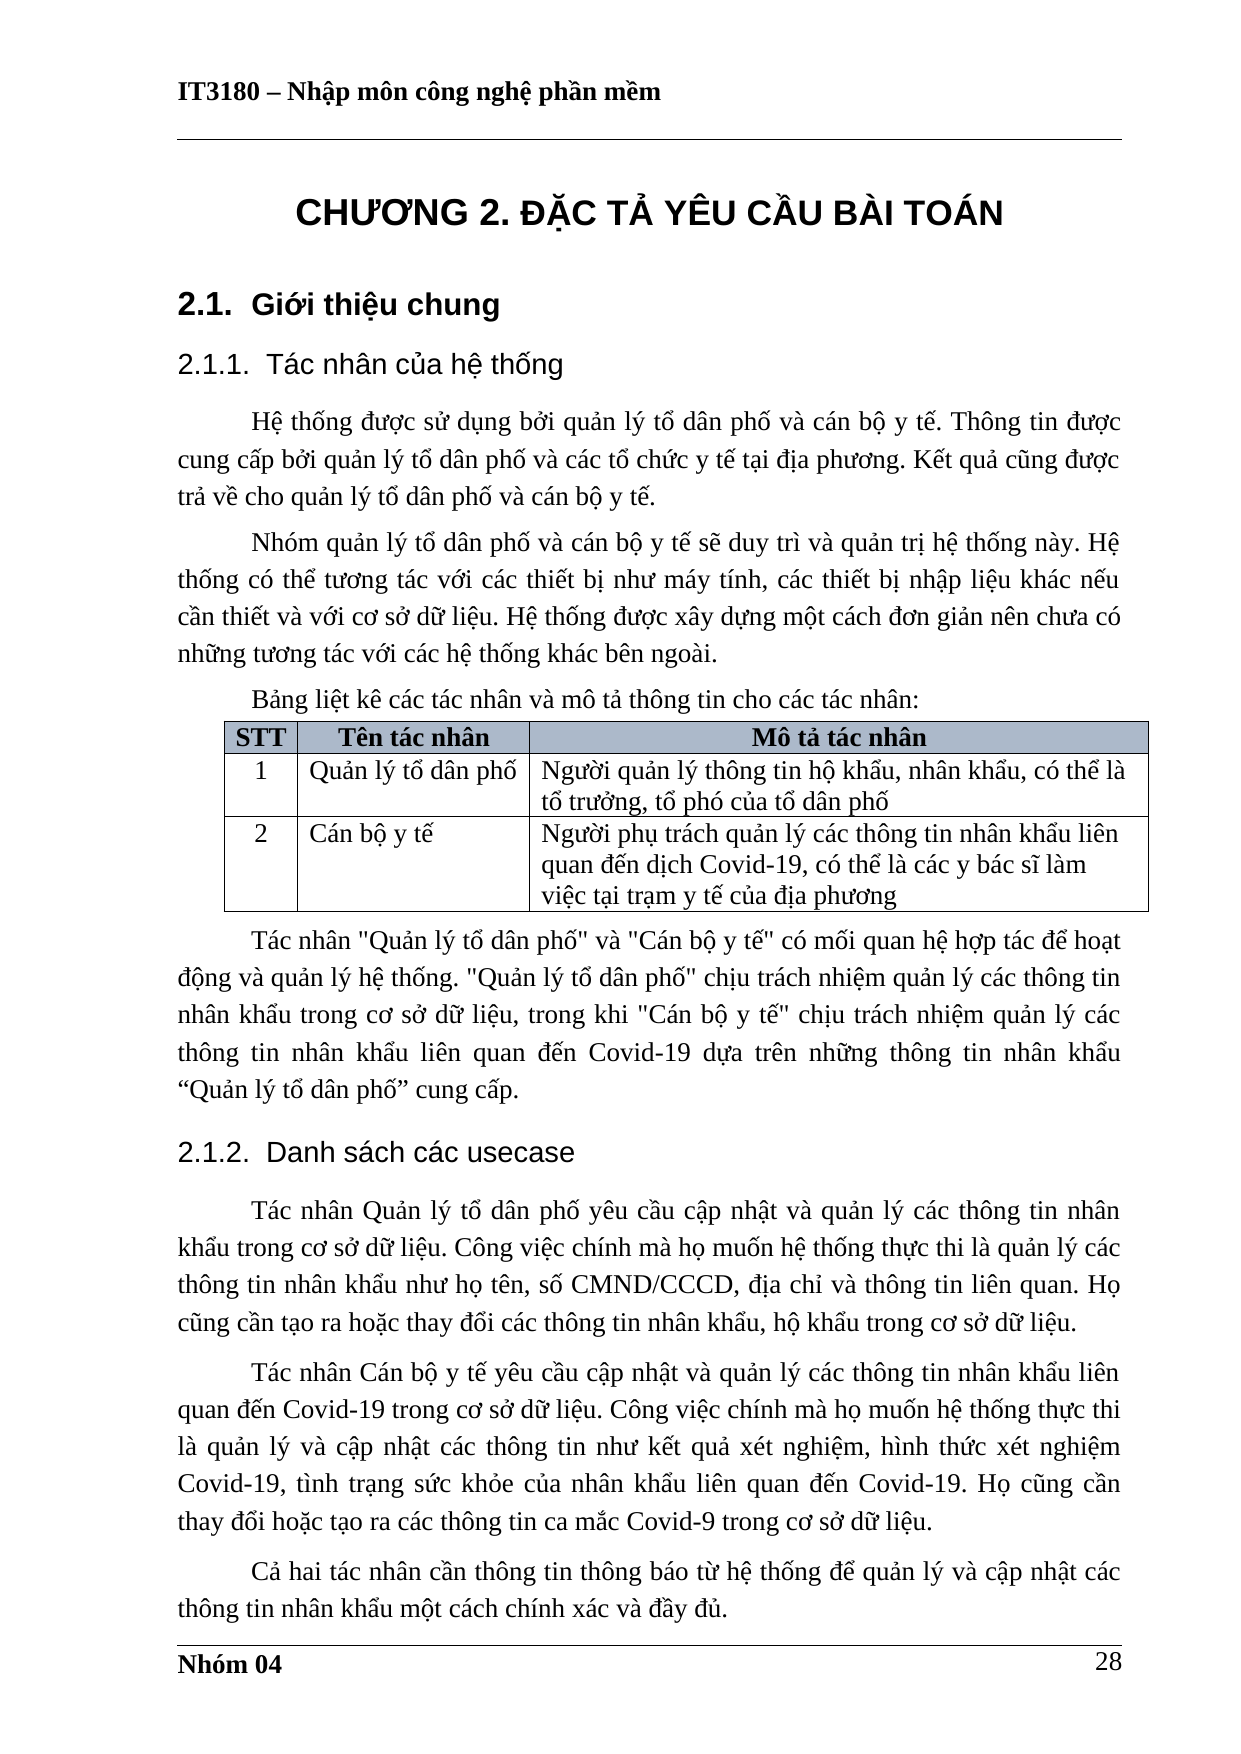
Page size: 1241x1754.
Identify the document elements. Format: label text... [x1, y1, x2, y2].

subtitle Danh sách các usecase [177, 1136, 1122, 1169]
table_cell Người phụ trách quản lý các thông tin nhân khẩu liên quan đến dịch Covid-19, có thể là các y bác sĩ làm việc tại trạm y tế của địa phương [530, 817, 1148, 911]
subtitle Tác nhân của hệ thống [177, 347, 1122, 381]
text Tác nhân Cán bộ y tế yêu cầu cập nhật và quản lý các thông tin nhân khẩu liên quan đến Covid-19 trong cơ sở dữ liệu. Công việc chính mà họ muốn hệ thống thực thi là quản lý và cập nhật các thông tin như kết quả xét nghiệm, hình thức xét nghiệm Covid-19, tình trạng sức khỏe của nhân khẩu liên quan đến Covid-19. Họ cũng cần thay đổi hoặc tạo ra các thông tin ca mắc Covid-9 trong cơ sở dữ liệu. [177, 1356, 1122, 1536]
text Tác nhân "Quản lý tổ dân phố" và "Cán bộ y tế" có mối quan hệ hợp tác để hoạt động và quản lý hệ thống. "Quản lý tổ dân phố" chịu trách nhiệm quản lý các thông tin nhân khẩu trong cơ sở dữ liệu, trong khi "Cán bộ y tế" chịu trách nhiệm quản lý các thông tin nhân khẩu liên quan đến Covid-19 dựa trên những thông tin nhân khẩu “Quản lý tổ dân phố” cung cấp. [177, 924, 1122, 1104]
subtitle Giới thiệu chung [177, 283, 1122, 322]
text Tác nhân Quản lý tổ dân phố yêu cầu cập nhật và quản lý các thông tin nhân khẩu trong cơ sở dữ liệu. Công việc chính mà họ muốn hệ thống thực thi là quản lý các thông tin nhân khẩu như họ tên, số CMND/CCCD, địa chỉ và thông tin liên quan. Họ cũng cần tạo ra hoặc thay đổi các thông tin nhân khẩu, hộ khẩu trong cơ sở dữ liệu. [177, 1194, 1122, 1337]
text Bảng liệt kê các tác nhân và mô tả thông tin cho các tác nhân: [177, 683, 1122, 714]
text Hệ thống được sử dụng bởi quản lý tổ dân phố và cán bộ y tế. Thông tin được cung cấp bởi quản lý tổ dân phố và các tổ chức y tế tại địa phương. Kết quả cũng được trả về cho quản lý tổ dân phố và cán bộ y tế. [177, 406, 1122, 511]
text Cả hai tác nhân cần thông tin thông báo từ hệ thống để quản lý và cập nhật các thông tin nhân khẩu một cách chính xác và đầy đủ. [177, 1555, 1122, 1623]
table_cell 2 [225, 817, 297, 911]
table_header Mô tả tác nhân [530, 722, 1148, 753]
table_header Tên tác nhân [298, 722, 529, 753]
table_cell Cán bộ y tế​ [298, 817, 529, 911]
table_cell Quản lý tổ dân phố​ [298, 754, 529, 816]
subtitle ĐẶC TẢ YÊU CẦU BÀI TOÁN [177, 190, 1122, 233]
text Nhóm quản lý tổ dân phố và cán bộ y tế sẽ duy trì và quản trị hệ thống này. Hệ thống có thể tương tác với các thiết bị như máy tính, các thiết bị nhập liệu khác nếu cần thiết và với cơ sở dữ liệu. Hệ thống được xây dựng một cách đơn giản nên chưa có những tương tác với các hệ thống khác bên ngoài. [177, 526, 1122, 669]
table_header STT [225, 722, 297, 753]
table_cell 1 [225, 754, 297, 816]
table_cell Người quản lý thông tin hộ khẩu, nhân khẩu, có thể là tổ trưởng, tổ phó của tổ dân phố [530, 754, 1148, 816]
